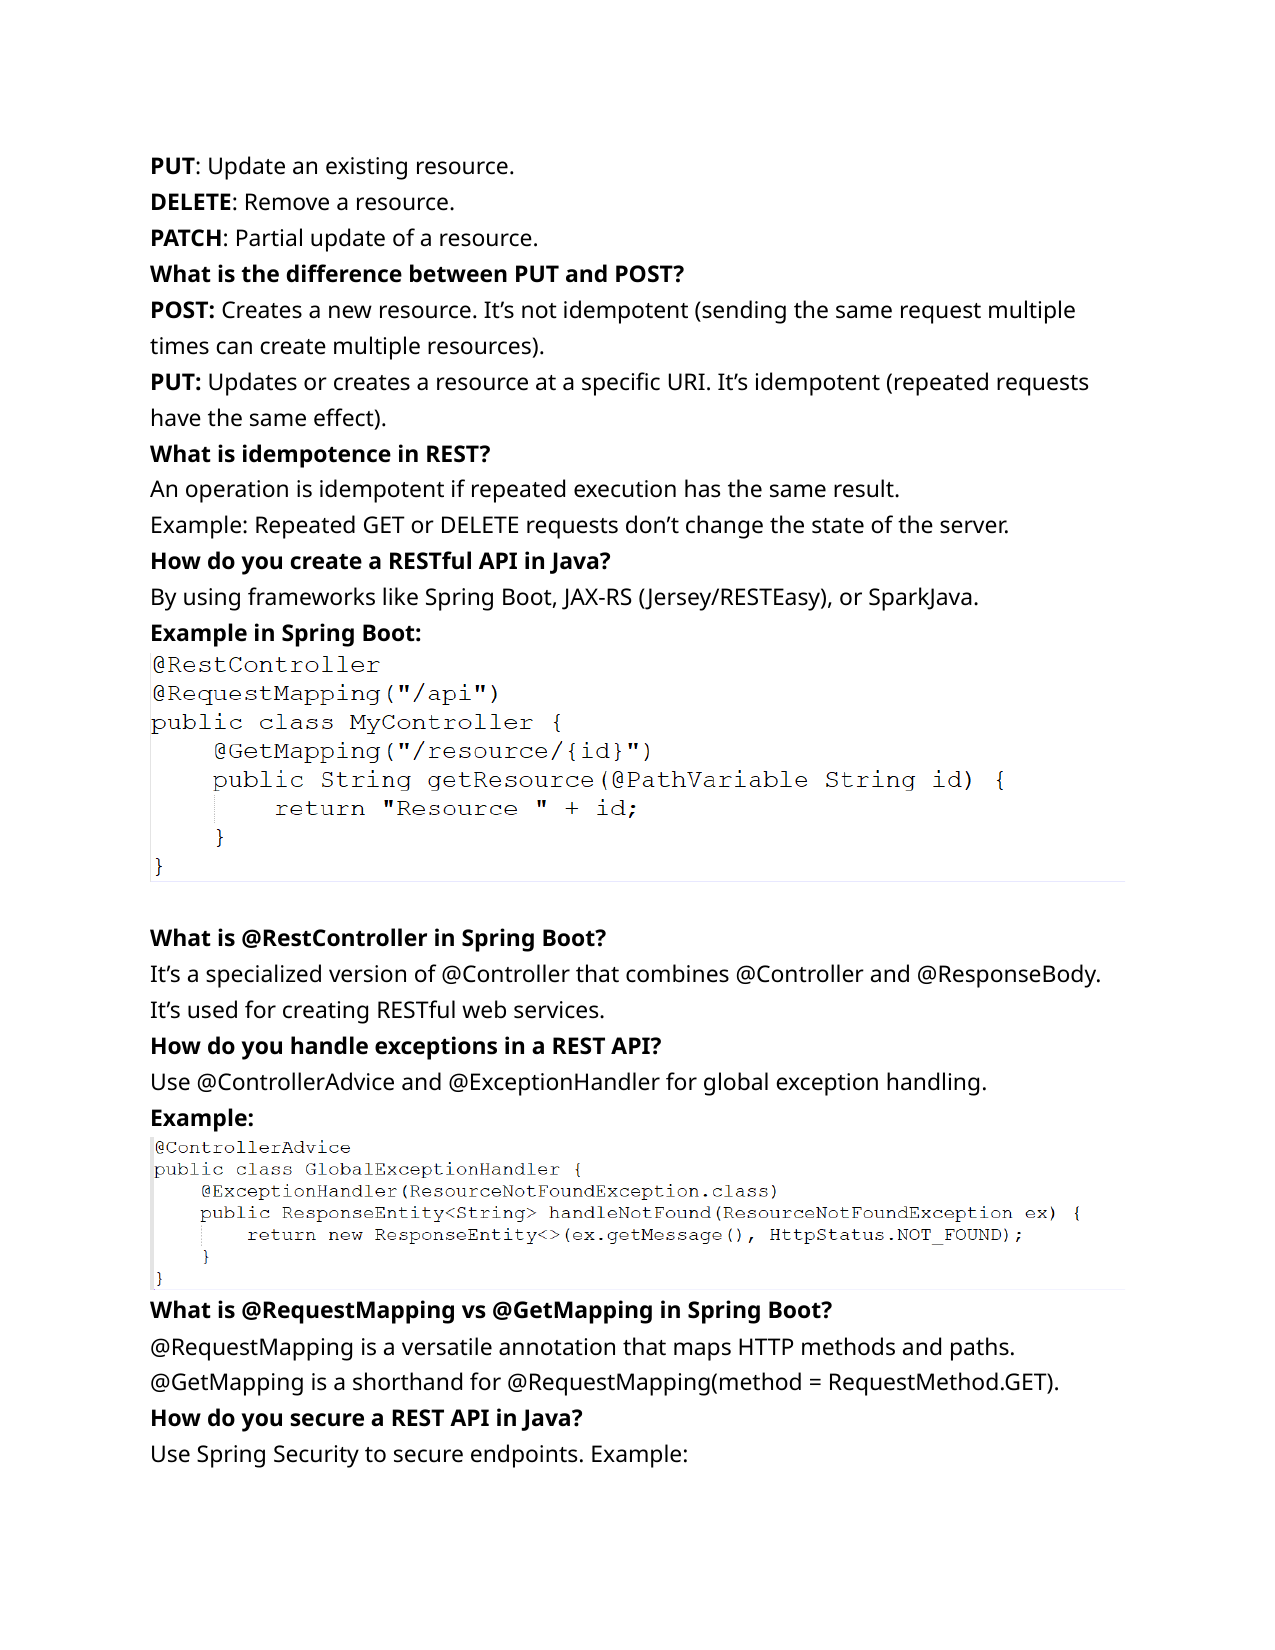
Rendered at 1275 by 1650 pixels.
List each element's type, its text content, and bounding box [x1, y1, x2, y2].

text @GetMapping is a shorthand for @RequestMapping(method = RequestMethod.GET). [150, 1366, 1125, 1398]
text How do you secure a REST API in Java? [150, 1402, 1125, 1433]
text What is @RestController in Spring Boot? [150, 922, 1125, 953]
text An operation is idempotent if repeated execution has the same result. [150, 473, 1125, 505]
text Example: Repeated GET or DELETE requests don’t change the state of the server. [150, 509, 1125, 541]
text Use Spring Security to secure endpoints. Example: [150, 1438, 1125, 1469]
text Example in Spring Boot: [150, 617, 1125, 648]
text How do you handle exceptions in a REST API? [150, 1030, 1125, 1061]
text PUT: Updates or creates a resource at a specific URI. It’s idempotent (repeated requests have the same effect). [150, 366, 1125, 433]
text What is idempotence in REST? [150, 437, 1125, 469]
text How do you create a RESTful API in Java? [150, 545, 1125, 577]
text PATCH: Partial update of a resource. [150, 222, 1125, 253]
text POST: Creates a new resource. It’s not idempotent (sending the same request multiple times can create multiple resources). [150, 294, 1125, 361]
text @RequestMapping is a versatile annotation that maps HTTP methods and paths. [150, 1330, 1125, 1362]
text What is the difference between PUT and POST? [150, 258, 1125, 289]
text It’s a specialized version of @Controller that combines @Controller and @ResponseBody. It’s used for creating RESTful web services. [150, 958, 1125, 1025]
text What is @RequestMapping vs @GetMapping in Spring Boot? [150, 1294, 1125, 1326]
picture [150, 1137, 1125, 1290]
text Use @ControllerAdvice and @ExceptionHandler for global exception handling. [150, 1066, 1125, 1097]
text Example: [150, 1102, 1125, 1133]
text DELETE: Remove a resource. [150, 186, 1125, 217]
text By using frameworks like Spring Boot, JAX-RS (Jersey/RESTEasy), or SparkJava. [150, 581, 1125, 612]
picture [150, 653, 1125, 882]
text PUT: Update an existing resource. [150, 150, 1125, 181]
